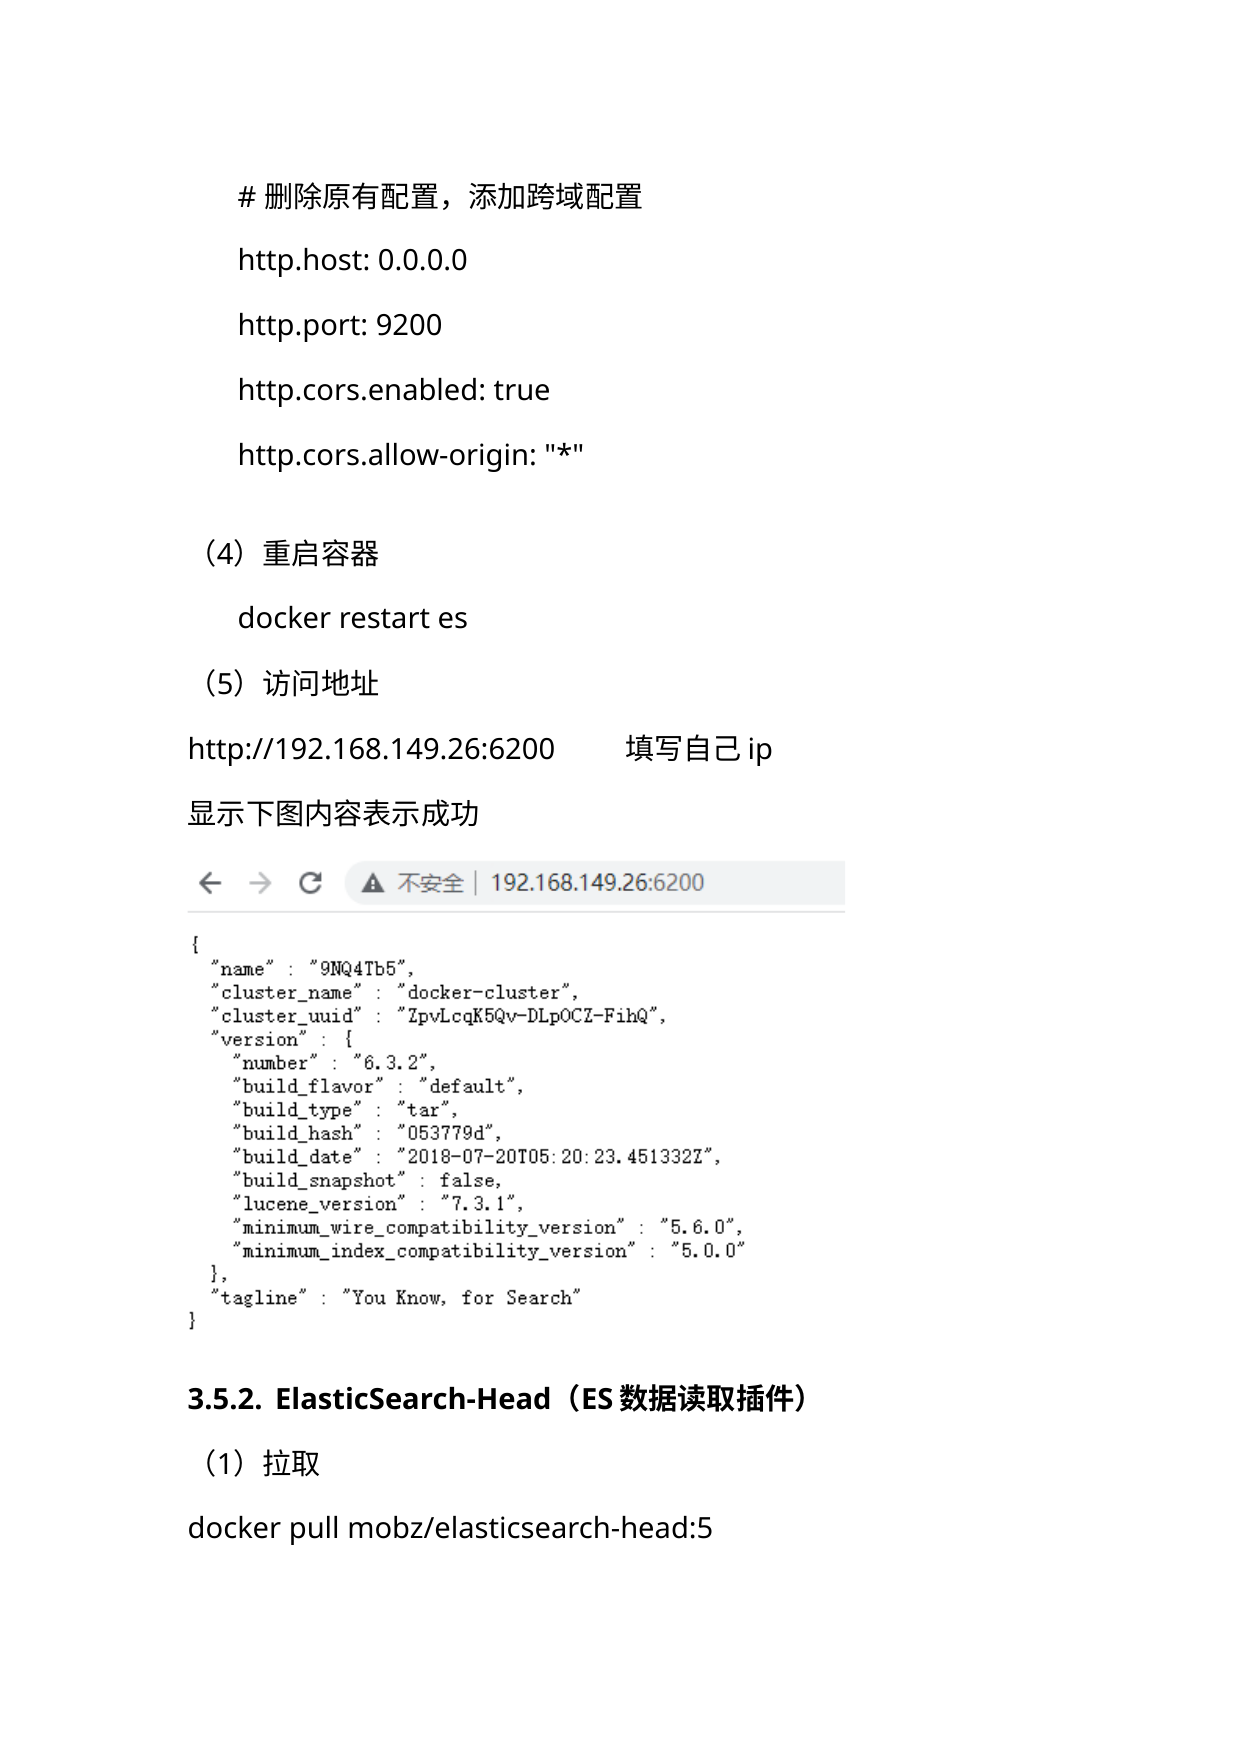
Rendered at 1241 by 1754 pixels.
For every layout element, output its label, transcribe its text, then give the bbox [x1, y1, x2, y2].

text （5）访问地址 [187, 649, 1053, 714]
picture [187, 856, 846, 1353]
text （4）重启容器 [187, 519, 1053, 584]
text http.port: 9200 [187, 292, 1053, 357]
text http.cors.enabled: true [187, 357, 1053, 422]
text # 删除原有配置，添加跨域配置 [187, 162, 1053, 227]
text http://192.168.149.26:6200 填写自己ip [187, 714, 1053, 779]
subtitle ElasticSearch-Head（ES数据读取插件） [187, 1364, 1053, 1429]
text http.cors.allow-origin: "*" [187, 422, 1053, 487]
text docker restart es [187, 584, 1053, 649]
text docker pull mobz/elasticsearch-head:5 [187, 1494, 1053, 1559]
text （1）拉取 [187, 1429, 1053, 1494]
text http.host: 0.0.0.0 [187, 227, 1053, 292]
text 显示下图内容表示成功 [187, 779, 1053, 844]
